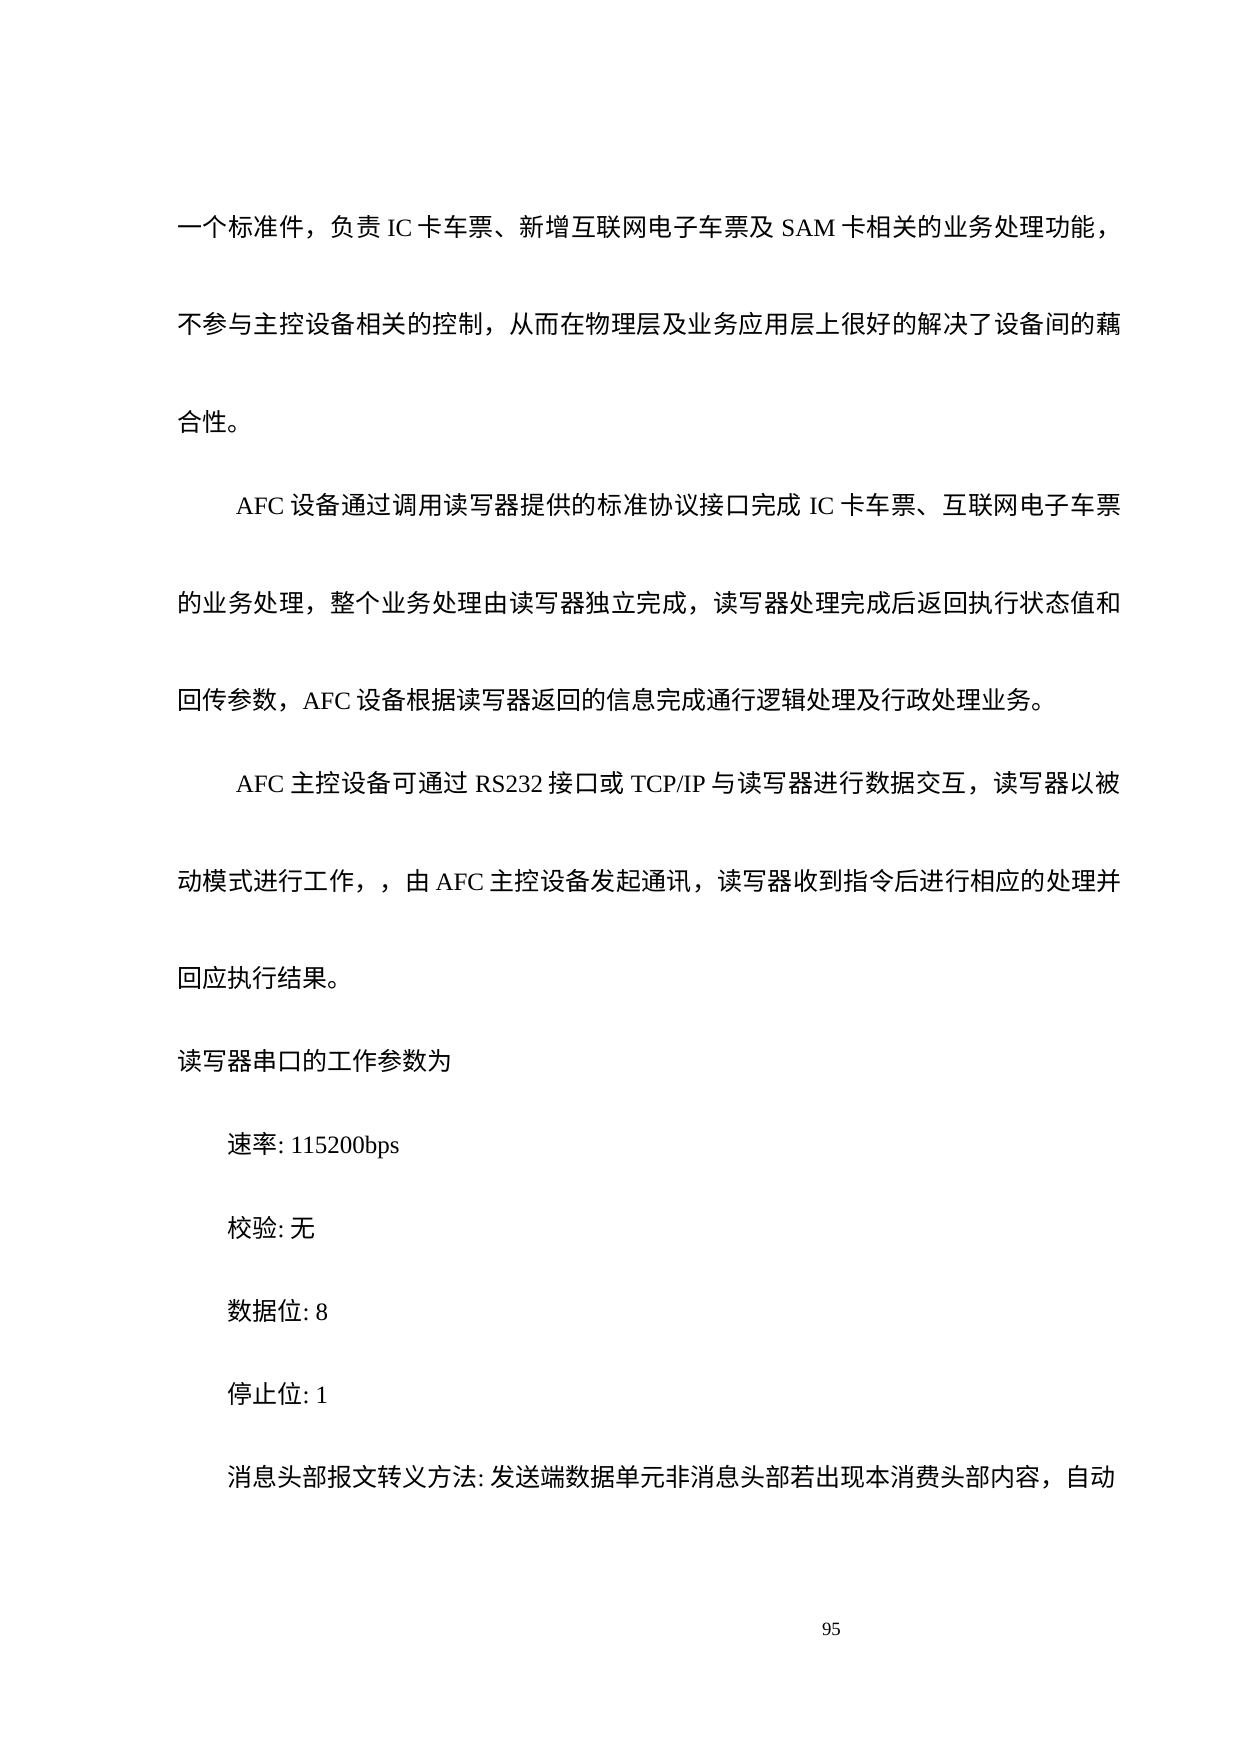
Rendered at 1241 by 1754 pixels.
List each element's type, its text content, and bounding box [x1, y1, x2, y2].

text AFC主控设备可通过RS232接口或TCP/IP与读写器进行数据交互，读写器以被动模式进行工作，，由AFC主控设备发起通讯，读写器收到指令后进行相应的处理并回应执行结果。 [177, 749, 1122, 1009]
text 读写器串口的工作参数为 [177, 1027, 1122, 1092]
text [177, 193, 1122, 453]
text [227, 1443, 1122, 1508]
text 校验: 无 [227, 1194, 1122, 1259]
text AFC设备通过调用读写器提供的标准协议接口完成IC卡车票、互联网电子车票的业务处理，整个业务处理由读写器独立完成，读写器处理完成后返回执行状态值和回传参数，AFC设备根据读写器返回的信息完成通行逻辑处理及行政处理业务。 [177, 471, 1122, 731]
text 数据位: 8 [227, 1277, 1122, 1342]
text 停止位: 1 [227, 1360, 1122, 1425]
text 速率: 115200bps [227, 1111, 1122, 1176]
